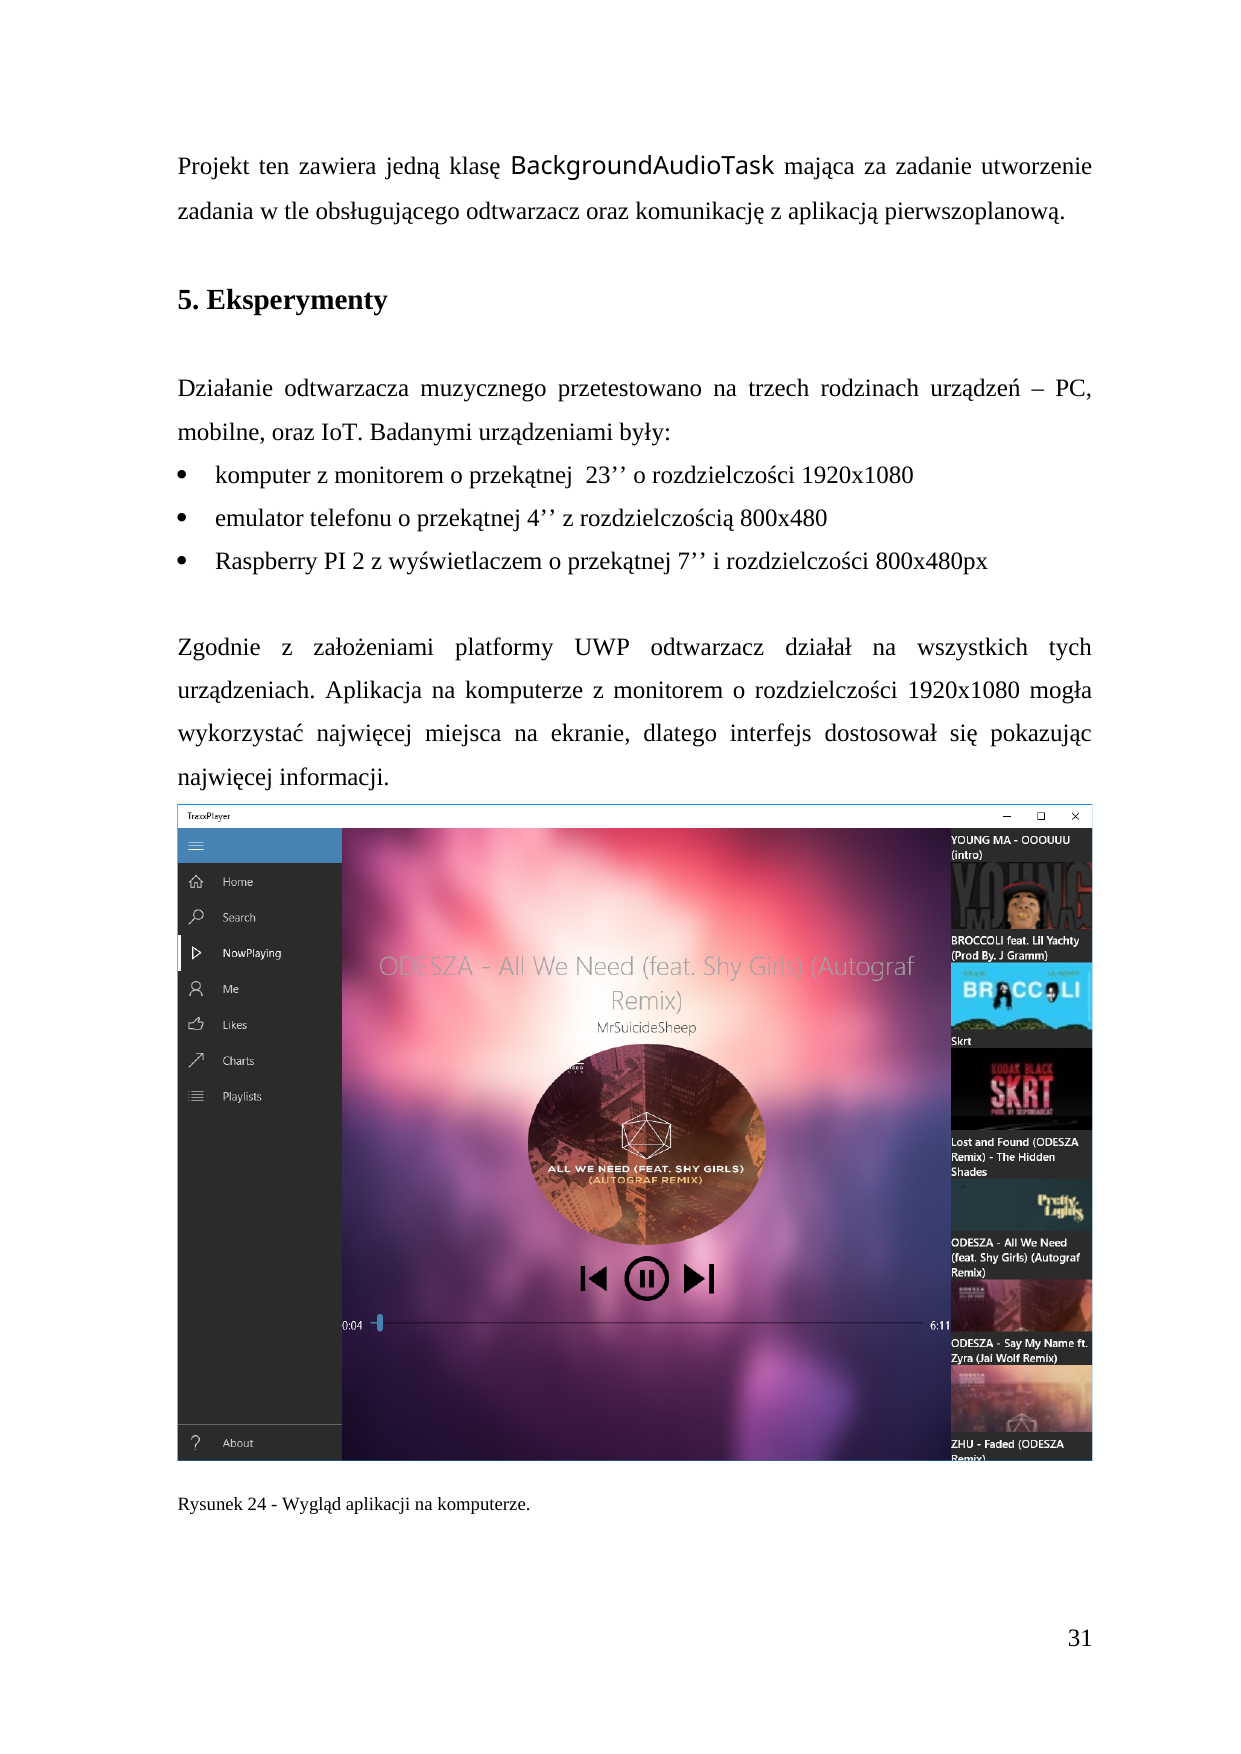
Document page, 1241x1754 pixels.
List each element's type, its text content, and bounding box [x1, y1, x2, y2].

subtitle 5. Eksperymenty [177, 282, 1092, 316]
picture [177, 804, 1093, 1461]
text Zgodnie z założeniami platformy UWP odtwarzacz działał na wszystkich tych urządzeniach. Aplikacja na komputerze z monitorem o rozdzielczości 1920x1080 mogła wykorzystać najwięcej miejsca na ekranie, dlatego interfejs dostosował się pokazując najwięcej informacji. [177, 632, 1092, 790]
list emulator telefonu o przekątnej 4’’ z rozdzielczością 800x480 [177, 503, 1092, 532]
text Projekt ten zawiera jedną klasę BackgroundAudioTask mająca za zadanie utworzenie zadania w tle obsługującego odtwarzacz oraz komunikację z aplikacją pierwszoplanową. [177, 148, 1092, 225]
text Działanie odtwarzacza muzycznego przetestowano na trzech rodzinach urządzeń – PC, mobilne, oraz IoT. Badanymi urządzeniami były: [177, 373, 1092, 445]
list Raspberry PI 2 z wyświetlaczem o przekątnej 7’’ i rozdzielczości 800x480px [177, 546, 1092, 575]
list komputer z monitorem o przekątnej 23’’ o rozdzielczości 1920x1080 [177, 460, 1092, 488]
text Rysunek 24 - Wygląd aplikacji na komputerze. [177, 1492, 1092, 1514]
